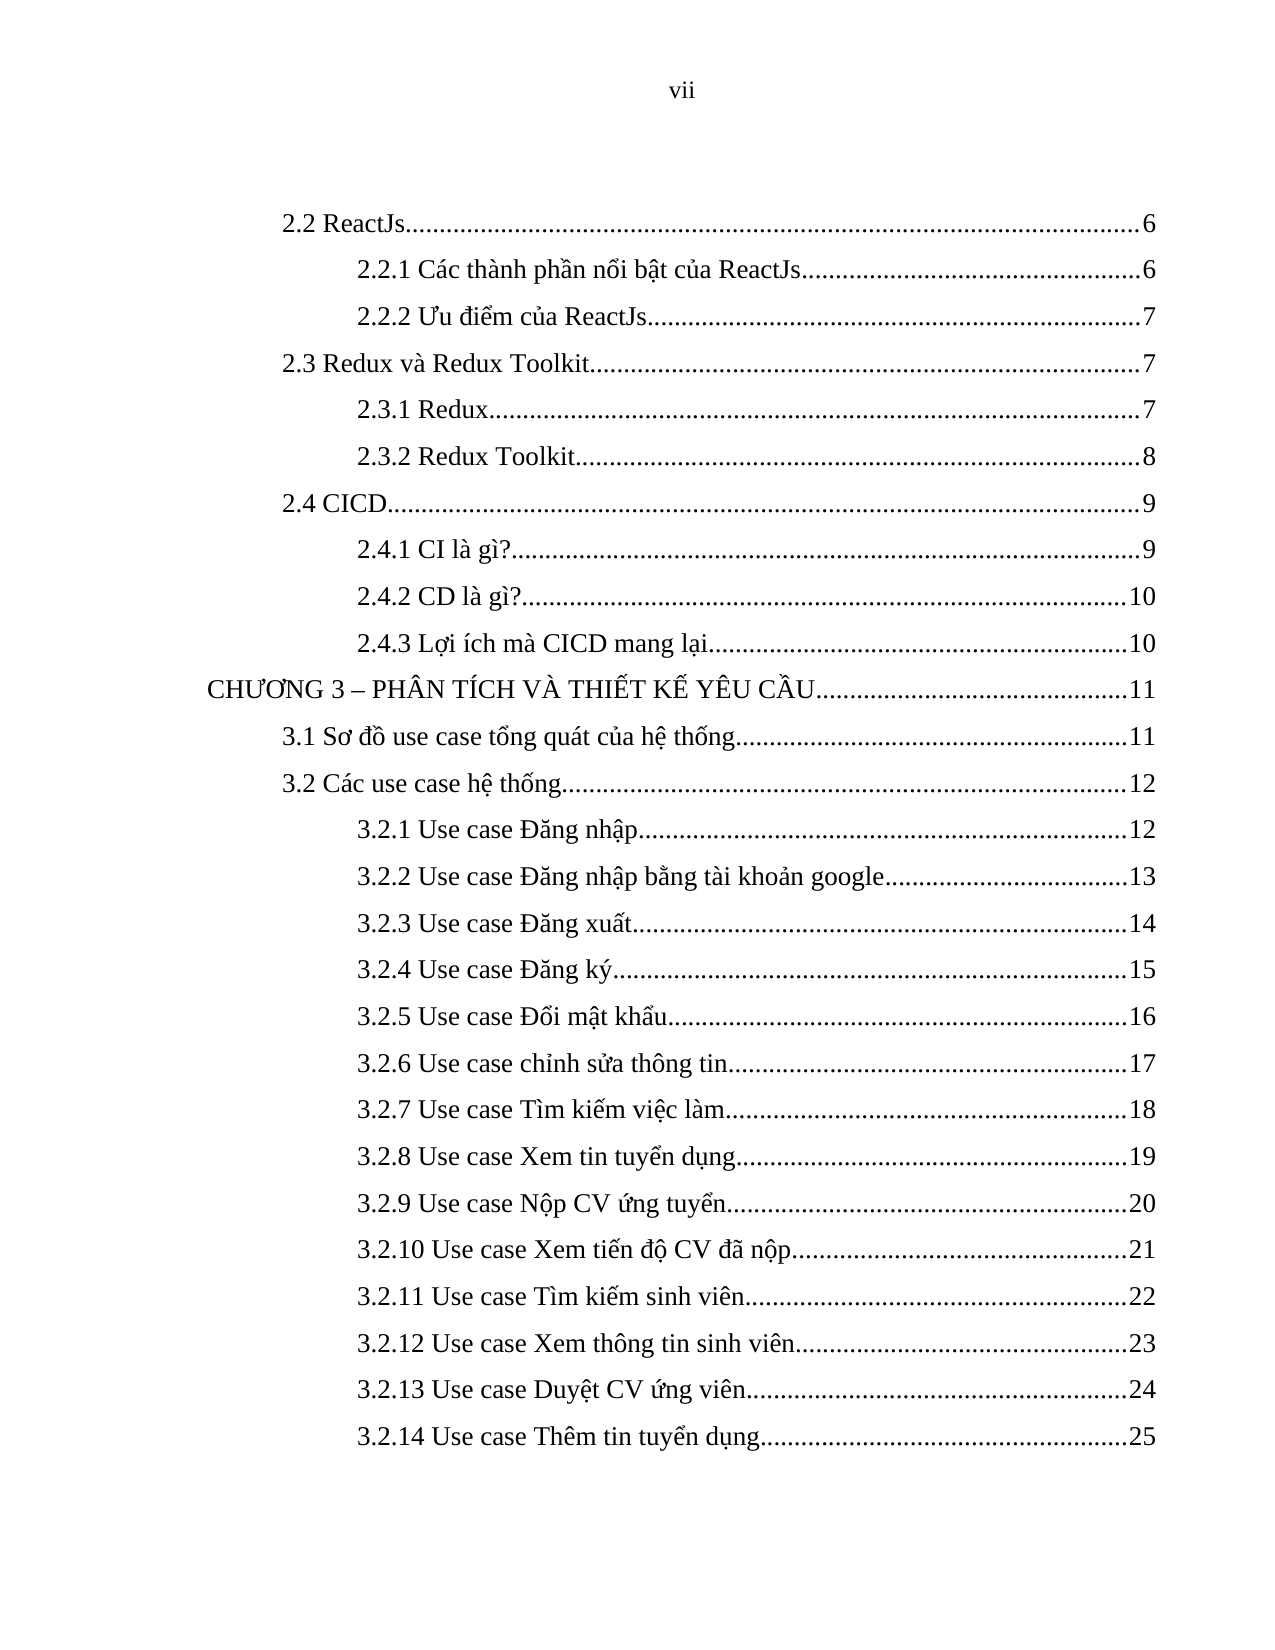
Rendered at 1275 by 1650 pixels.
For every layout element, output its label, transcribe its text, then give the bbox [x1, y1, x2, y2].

text 2.2.2 Ưu điểm của ReactJs 7 [357, 300, 1157, 331]
text 3.2.2 Use case Đăng nhập bằng tài khoản google 13 [357, 860, 1157, 891]
text 2.2.1 Các thành phần nổi bật của ReactJs 6 [357, 253, 1157, 284]
text 3.2.5 Use case Đổi mật khẩu 16 [357, 1000, 1157, 1031]
text 3.2.11 Use case Tìm kiếm sinh viên 22 [357, 1280, 1157, 1311]
text 3.2.4 Use case Đăng ký 15 [357, 953, 1157, 984]
text 2.4 CICD 9 [282, 487, 1157, 518]
text 3.2.6 Use case chỉnh sửa thông tin 17 [357, 1047, 1157, 1078]
text 3.2.1 Use case Đăng nhập 12 [357, 813, 1157, 844]
text 3.2.9 Use case Nộp CV ứng tuyển 20 [357, 1187, 1157, 1218]
text 2.4.2 CD là gì? 10 [357, 580, 1157, 611]
text CHƯƠNG 3 – PHÂN TÍCH VÀ THIẾT KẾ YÊU CẦU 11 [207, 673, 1157, 704]
text 3.2 Các use case hệ thống 12 [282, 767, 1157, 798]
text 3.2.7 Use case Tìm kiếm việc làm 18 [357, 1093, 1157, 1124]
text 3.2.3 Use case Đăng xuất 14 [357, 907, 1157, 938]
text 3.2.14 Use case Thêm tin tuyển dụng 25 [357, 1420, 1157, 1451]
text 2.3.1 Redux 7 [357, 393, 1157, 424]
text 3.2.13 Use case Duyệt CV ứng viên 24 [357, 1373, 1157, 1404]
text 2.4.1 CI là gì? 9 [357, 533, 1157, 564]
text 2.3 Redux và Redux Toolkit 7 [282, 347, 1157, 378]
text 3.2.10 Use case Xem tiến độ CV đã nộp 21 [357, 1233, 1157, 1264]
text 3.1 Sơ đồ use case tổng quát của hệ thống 11 [282, 720, 1157, 751]
text 2.3.2 Redux Toolkit 8 [357, 440, 1157, 471]
text 3.2.8 Use case Xem tin tuyển dụng 19 [357, 1140, 1157, 1171]
text 2.2 ReactJs 6 [282, 207, 1157, 238]
text 2.4.3 Lợi ích mà CICD mang lại 10 [357, 627, 1157, 658]
text 3.2.12 Use case Xem thông tin sinh viên 23 [357, 1327, 1157, 1358]
